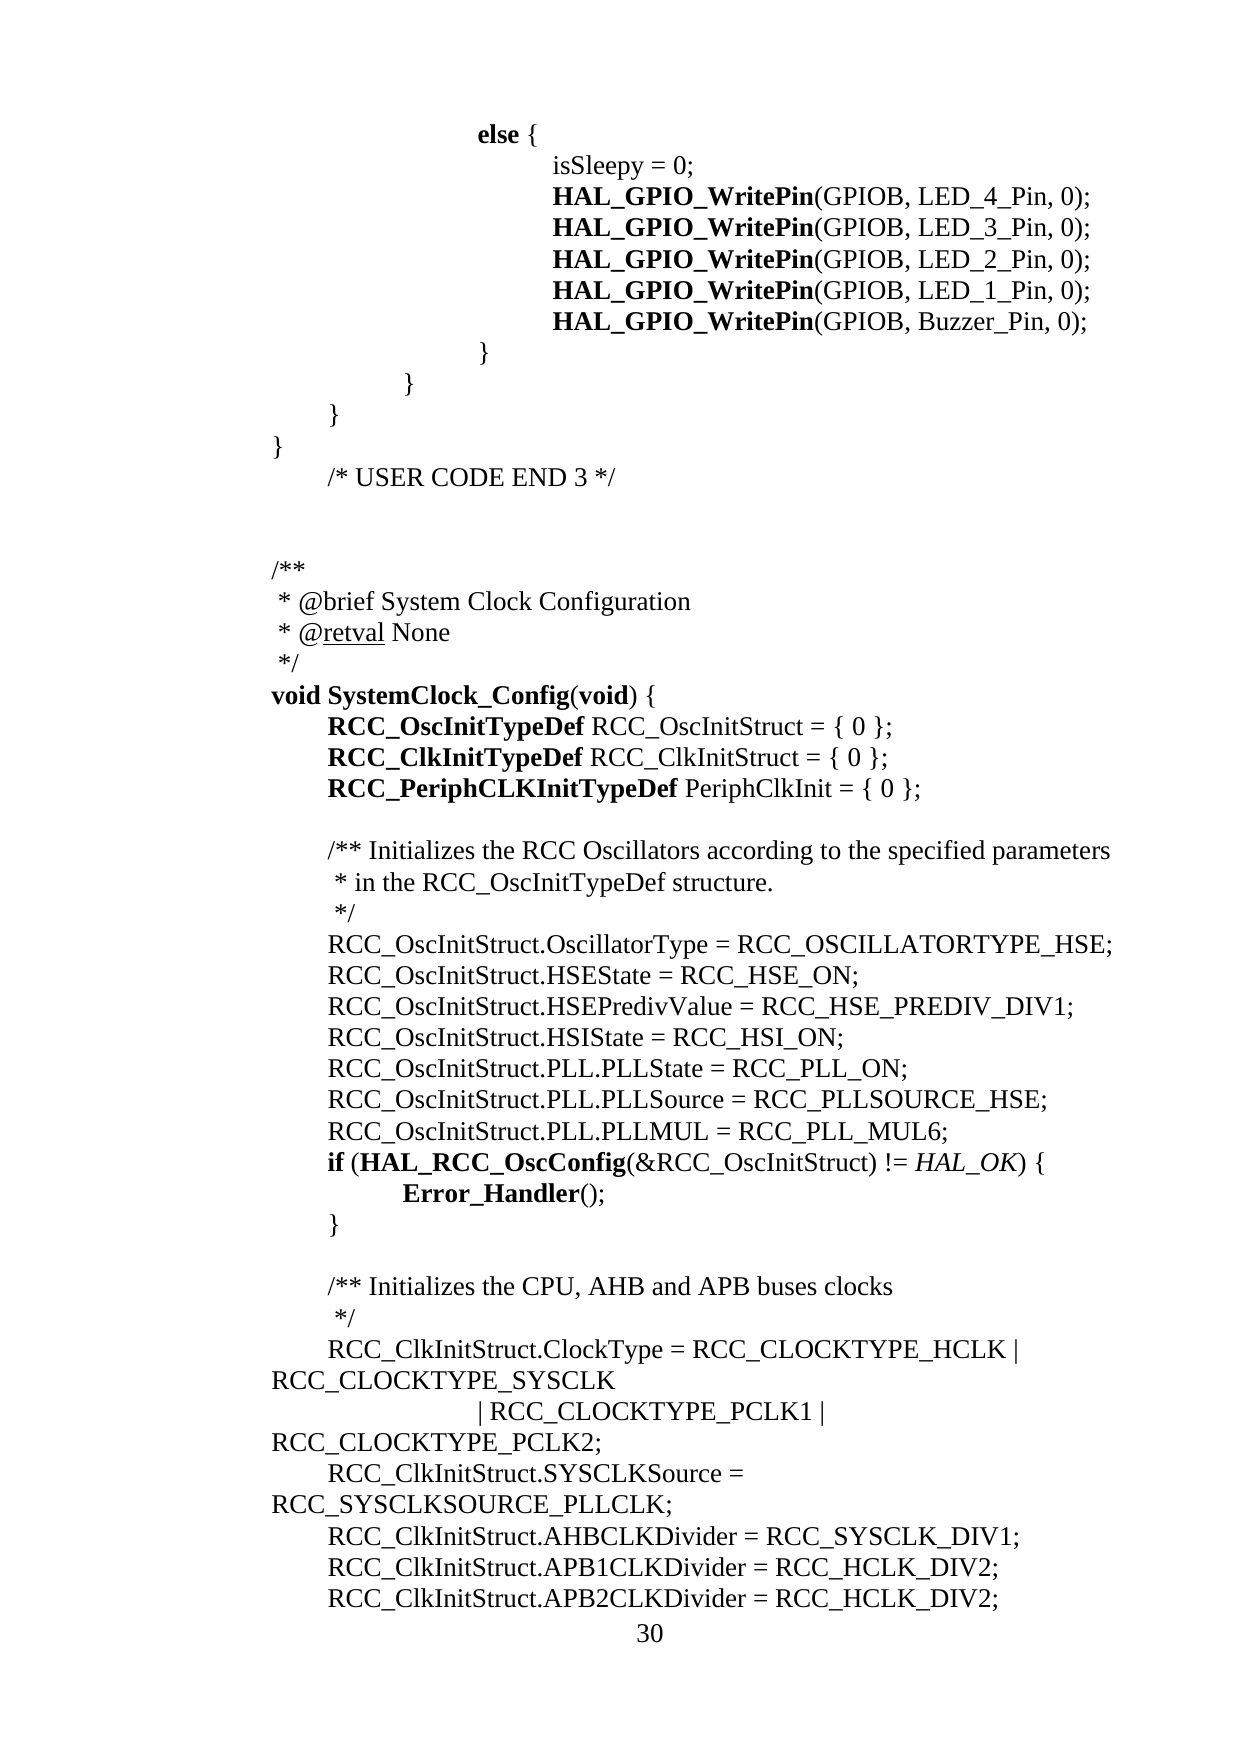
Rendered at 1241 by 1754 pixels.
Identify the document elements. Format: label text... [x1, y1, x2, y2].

text } [271, 1208, 1122, 1239]
text void SystemClock_Config(void) { [271, 679, 1122, 710]
text */ [271, 897, 1122, 928]
text else { [271, 118, 1122, 149]
text /** Initializes the RCC Oscillators according to the specified parameters [271, 834, 1122, 866]
text RCC_ClkInitTypeDef RCC_ClkInitStruct = { 0 }; [271, 741, 1122, 772]
text HAL_GPIO_WritePin(GPIOB, LED_4_Pin, 0); [271, 180, 1122, 212]
text HAL_GPIO_WritePin(GPIOB, LED_2_Pin, 0); [271, 243, 1122, 274]
text } [271, 336, 1122, 367]
text } [271, 398, 1122, 429]
text */ [271, 648, 1122, 679]
text /* USER CODE END 3 */ [271, 461, 1122, 492]
text RCC_PeriphCLKInitTypeDef PeriphClkInit = { 0 }; [271, 772, 1122, 803]
text RCC_OscInitStruct.HSIState = RCC_HSI_ON; [271, 1021, 1122, 1052]
text HAL_GPIO_WritePin(GPIOB, LED_1_Pin, 0); [271, 274, 1122, 305]
text RCC_OscInitStruct.PLL.PLLState = RCC_PLL_ON; [271, 1052, 1122, 1084]
text RCC_ClkInitStruct.ClockType = RCC_CLOCKTYPE_HCLK | RCC_CLOCKTYPE_SYSCLK [271, 1333, 1122, 1395]
text RCC_ClkInitStruct.AHBCLKDivider = RCC_SYSCLK_DIV1; [271, 1520, 1122, 1551]
text RCC_OscInitTypeDef RCC_OscInitStruct = { 0 }; [271, 710, 1122, 741]
text RCC_OscInitStruct.PLL.PLLSource = RCC_PLLSOURCE_HSE; [271, 1084, 1122, 1115]
text /** [271, 554, 1122, 585]
text isSleepy = 0; [271, 149, 1122, 180]
text RCC_OscInitStruct.HSEState = RCC_HSE_ON; [271, 959, 1122, 990]
text } [271, 429, 1122, 461]
text HAL_GPIO_WritePin(GPIOB, Buzzer_Pin, 0); [271, 305, 1122, 336]
text RCC_ClkInitStruct.APB2CLKDivider = RCC_HCLK_DIV2; [271, 1582, 1122, 1613]
text RCC_OscInitStruct.HSEPredivValue = RCC_HSE_PREDIV_DIV1; [271, 990, 1122, 1021]
text /** Initializes the CPU, AHB and APB buses clocks [271, 1271, 1122, 1302]
text RCC_ClkInitStruct.SYSCLKSource = RCC_SYSCLKSOURCE_PLLCLK; [271, 1457, 1122, 1520]
text HAL_GPIO_WritePin(GPIOB, LED_3_Pin, 0); [271, 212, 1122, 243]
text RCC_OscInitStruct.PLL.PLLMUL = RCC_PLL_MUL6; [271, 1115, 1122, 1146]
text * @brief System Clock Configuration [271, 585, 1122, 616]
text RCC_ClkInitStruct.APB1CLKDivider = RCC_HCLK_DIV2; [271, 1551, 1122, 1582]
text } [271, 367, 1122, 398]
text if (HAL_RCC_OscConfig(&RCC_OscInitStruct) != HAL_OK) { [271, 1146, 1122, 1177]
text */ [271, 1302, 1122, 1333]
text RCC_OscInitStruct.OscillatorType = RCC_OSCILLATORTYPE_HSE; [271, 928, 1122, 959]
text Error_Handler(); [271, 1177, 1122, 1208]
text * in the RCC_OscInitTypeDef structure. [271, 866, 1122, 897]
text | RCC_CLOCKTYPE_PCLK1 | RCC_CLOCKTYPE_PCLK2; [271, 1395, 1122, 1457]
text * @retval None [271, 616, 1122, 648]
